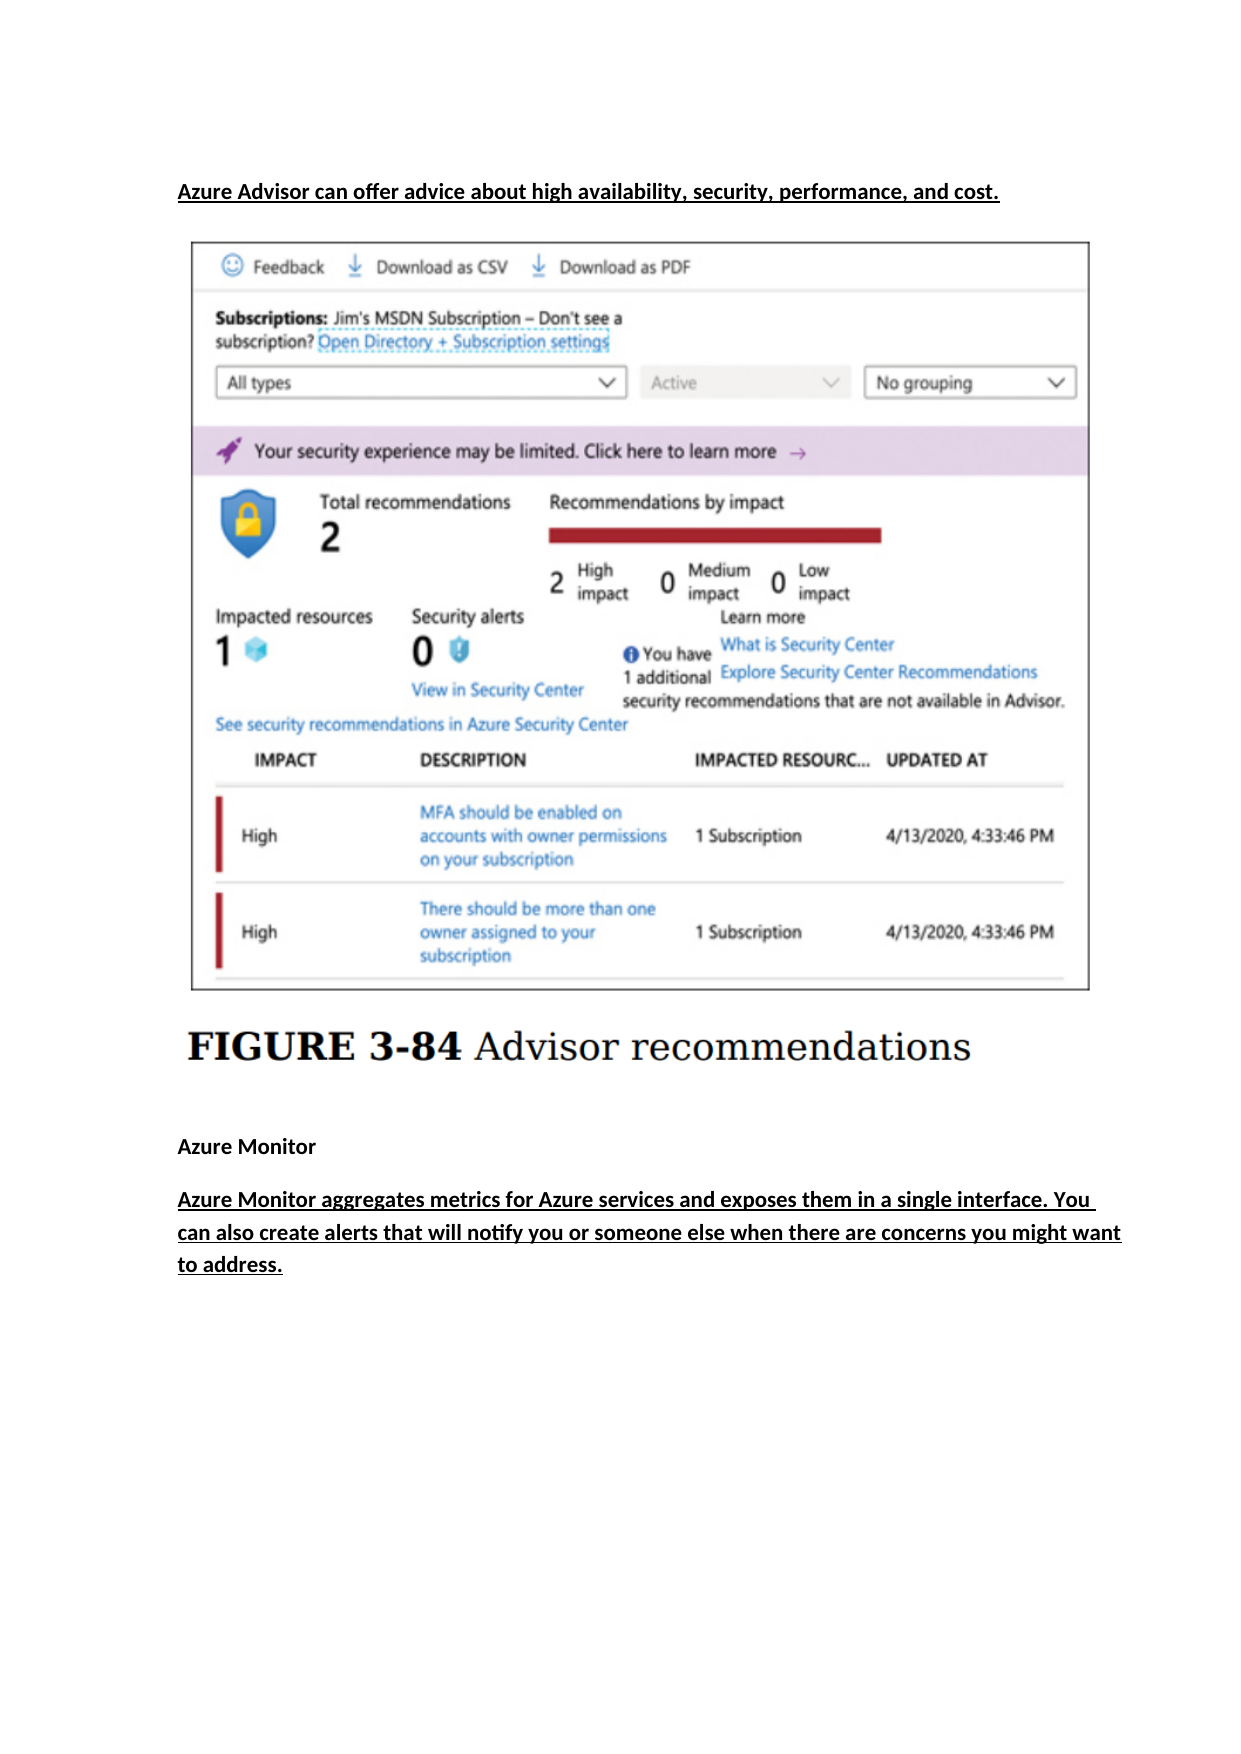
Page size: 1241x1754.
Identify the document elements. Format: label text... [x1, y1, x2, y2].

text Azure Monitor [177, 1132, 1122, 1160]
text Azure Monitor aggregates metrics for Azure services and exposes them in a single interface. You can also create alerts that will notify you or someone else when there are concerns you might want to address. [177, 1185, 1122, 1242]
picture [177, 230, 1098, 1108]
text Azure Monitor aggregates metrics for Azure services and exposes them in a single interface. You can also create alerts that will notify you or someone else when there are concerns you might want to address. [177, 1243, 1122, 1278]
text Azure Advisor can offer advice about high availability, security, performance, and cost. [177, 177, 1122, 205]
